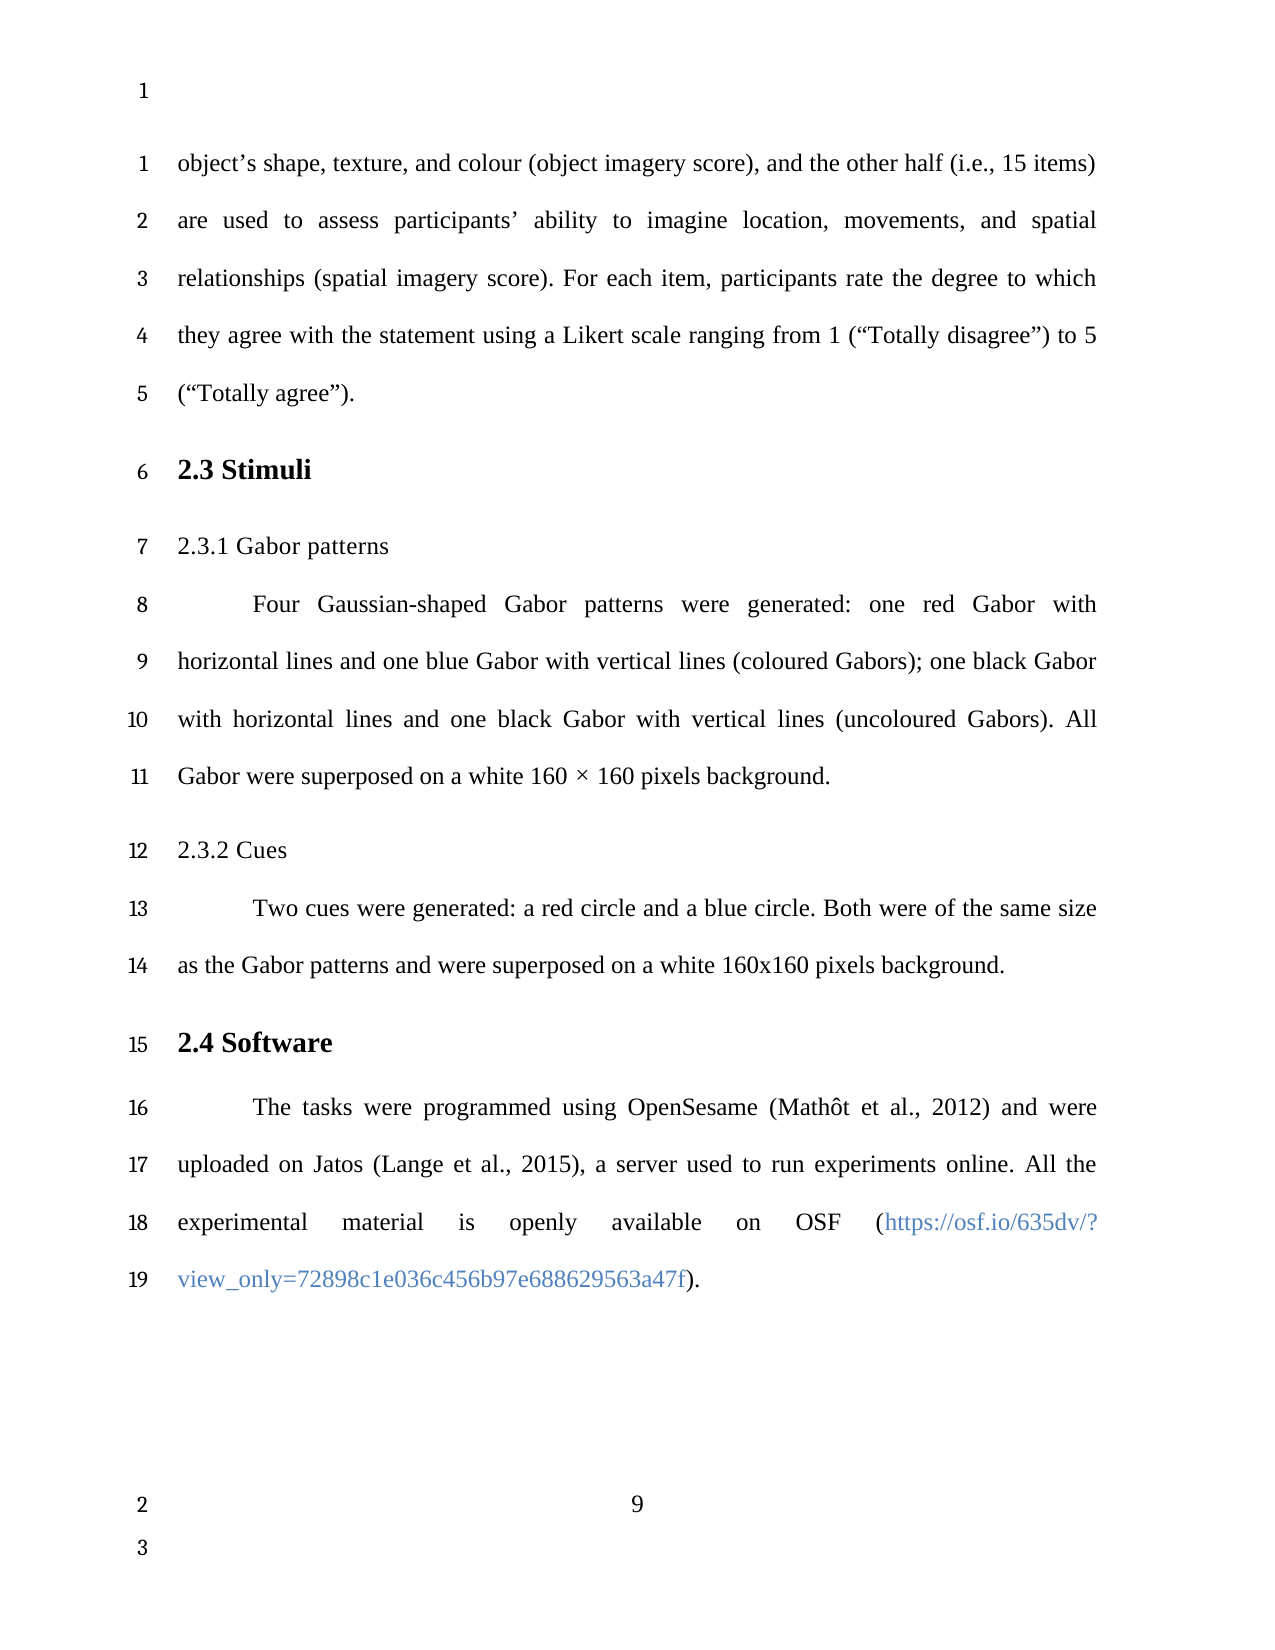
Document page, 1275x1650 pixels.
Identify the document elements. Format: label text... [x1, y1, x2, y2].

subtitle 2.3.1 Gabor patterns [177, 531, 1098, 560]
text Two cues were generated: a red circle and a blue circle. Both were of the same size as the Gabor patterns and were superposed on a white 160x160 pixels background. [177, 893, 1098, 979]
subtitle 2.3 Stimuli [177, 452, 1098, 485]
text The tasks were programmed using OpenSesame (Mathôt et al., 2012) and were uploaded on Jatos (Lange et al., 2015), a server used to run experiments online. All the experimental material is openly available on OSF (https://osf.io/635dv/?view_only=72898c1e036c456b97e688629563a47f). [177, 1092, 1098, 1293]
subtitle 2.3.2 Cues [177, 836, 1098, 864]
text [177, 148, 1098, 406]
subtitle 2.4 Software [177, 1025, 1098, 1058]
text Four Gaussian-shaped Gabor patterns were generated: one red Gabor with horizontal lines and one blue Gabor with vertical lines (coloured Gabors); one black Gabor with horizontal lines and one black Gabor with vertical lines (uncoloured Gabors). All Gabor were superposed on a white 160 160 pixels background. [177, 589, 1098, 790]
